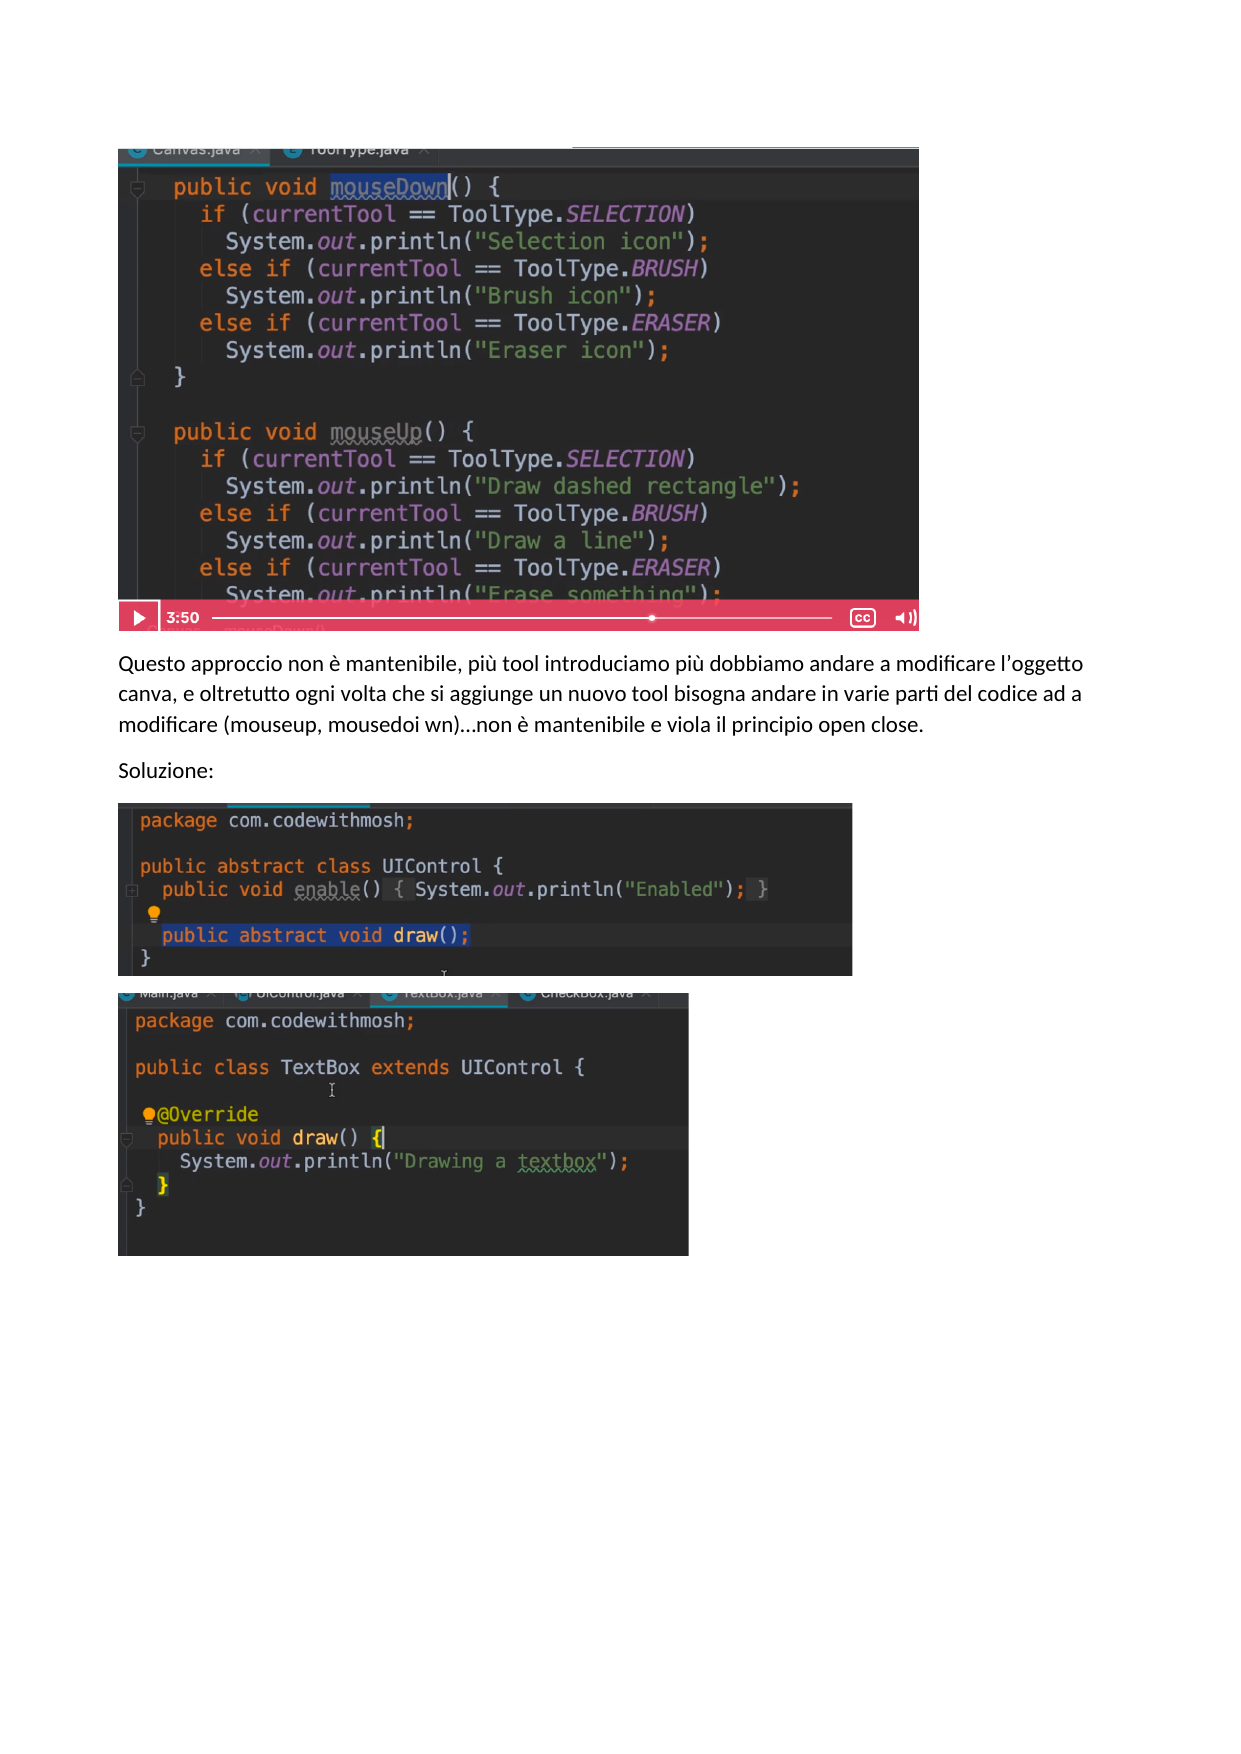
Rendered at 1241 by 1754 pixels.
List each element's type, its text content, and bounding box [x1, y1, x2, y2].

picture [118, 993, 689, 1256]
picture [118, 147, 919, 631]
text Soluzione: [118, 757, 1122, 785]
picture [118, 803, 853, 976]
text Questo approccio non è mantenibile, più tool introduciamo più dobbiamo andare a modificare l’oggetto canva, e oltretutto ogni volta che si aggiunge un nuovo tool bisogna andare in varie parti del codice ad a modificare (mouseup, mousedoi wn)…non è mantenibile e viola il principio open close. [118, 649, 1122, 738]
